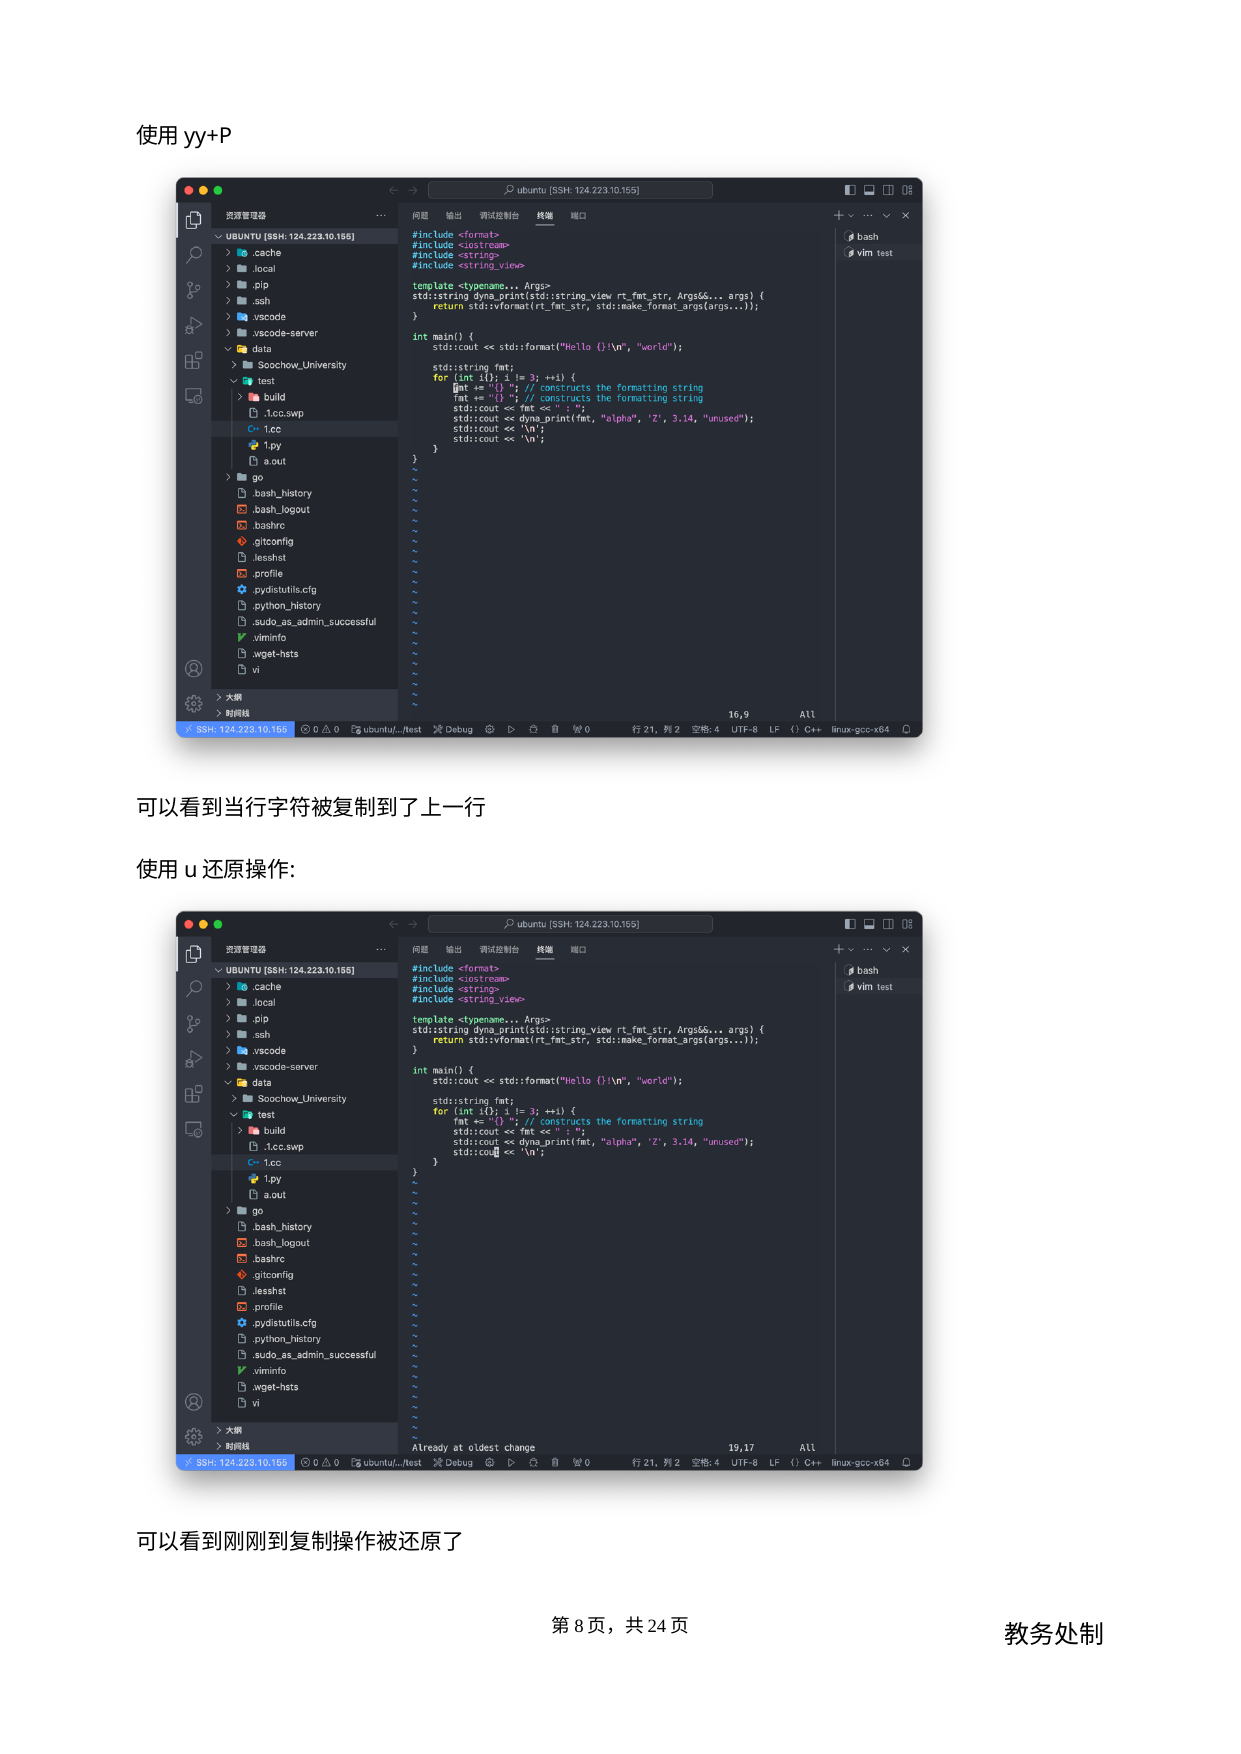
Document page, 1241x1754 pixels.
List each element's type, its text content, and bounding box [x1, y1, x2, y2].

text 使用u还原操作: [136, 852, 1104, 883]
text 使用yy+P [136, 118, 1104, 150]
text 可以看到当行字符被复制到了上一行 [136, 790, 1104, 822]
picture [135, 883, 963, 1524]
text 可以看到刚刚到复制操作被还原了 [136, 1524, 1104, 1556]
picture [135, 150, 963, 791]
